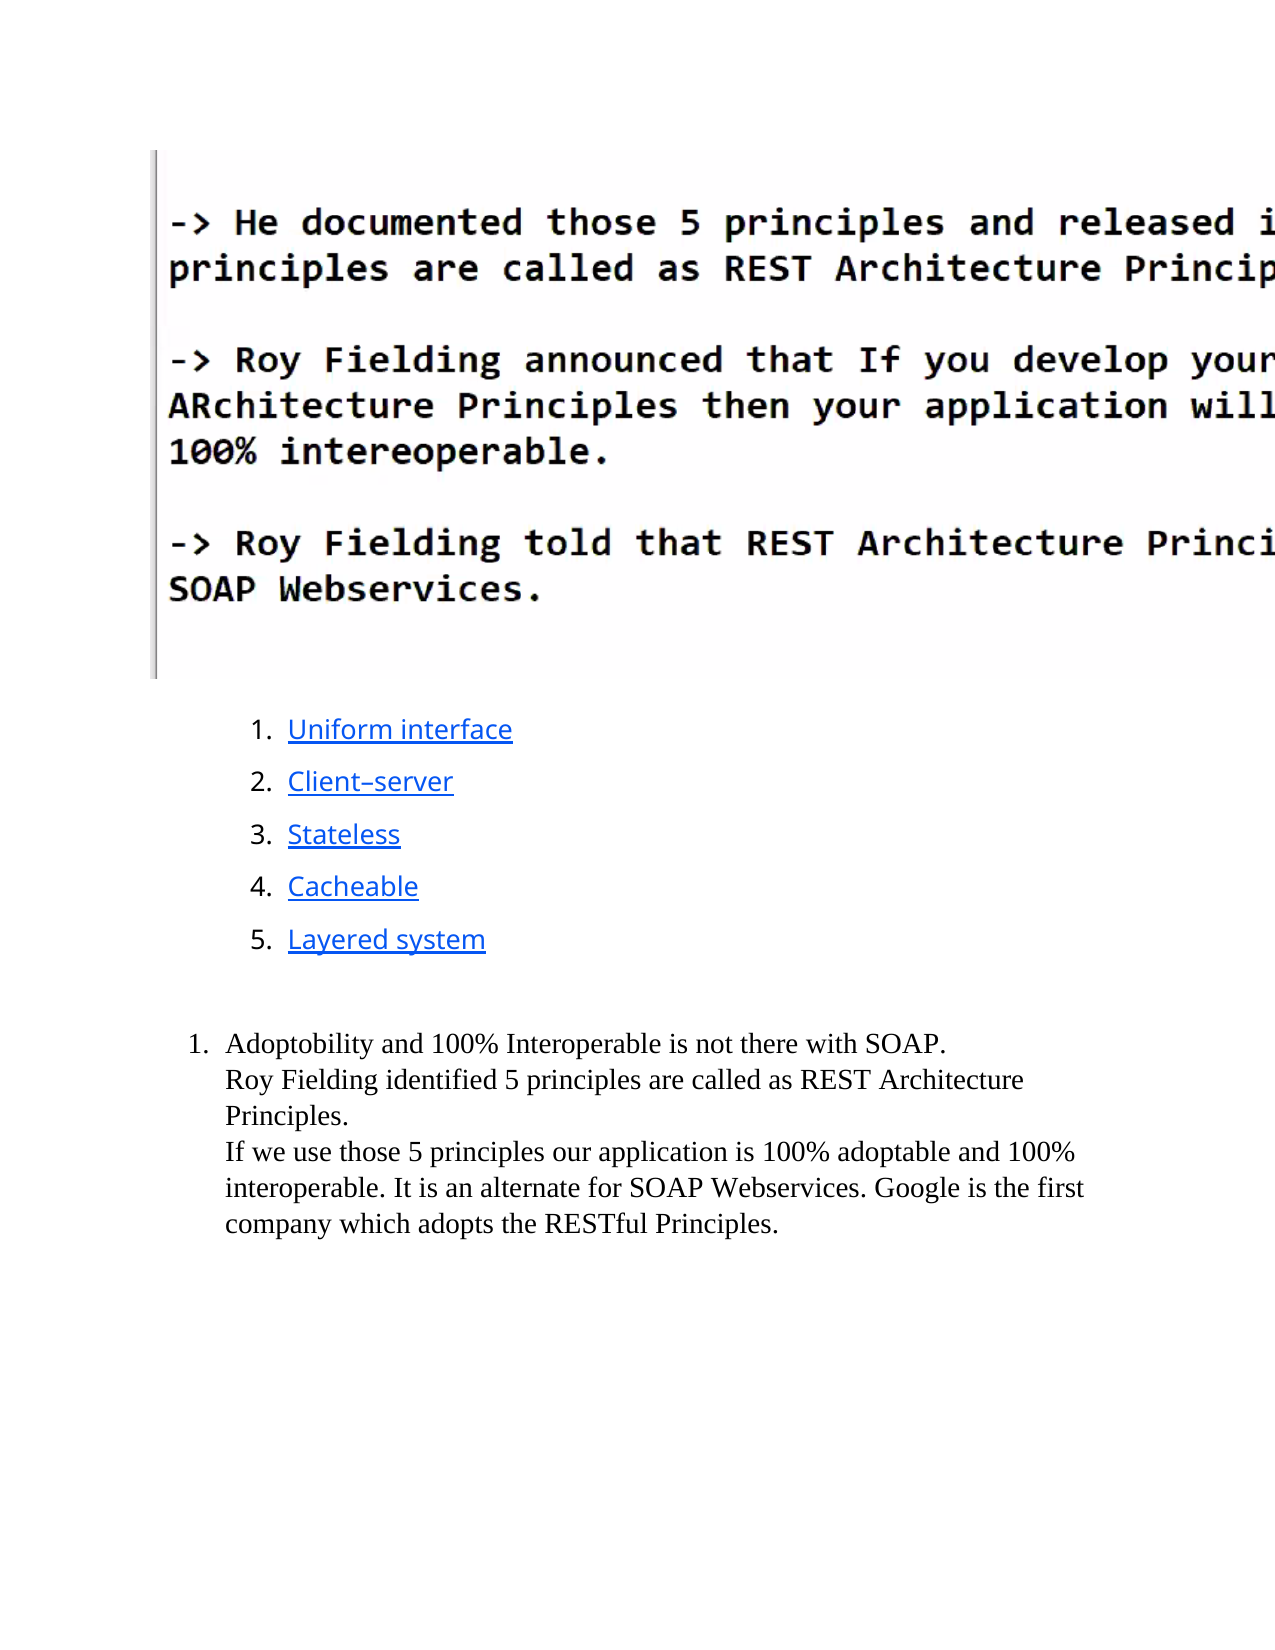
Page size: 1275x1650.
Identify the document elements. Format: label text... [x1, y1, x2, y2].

list Uniform interface [250, 710, 1125, 747]
list Adoptobility and 100% Interoperable is not there with SOAP. [187, 1026, 1125, 1059]
list If we use those 5 principles our application is 100% adoptable and 100% interoperable. It is an alternate for SOAP Webservices. Google is the first company which adopts the RESTful Principles. [225, 1134, 1125, 1240]
list Client–server [250, 763, 1125, 800]
list Layered system [250, 920, 1125, 957]
picture [150, 150, 1275, 679]
list Stateless [250, 815, 1125, 852]
list Roy Fielding identified 5 principles are called as REST Architecture Principles. [225, 1062, 1125, 1132]
list Cacheable [250, 868, 1125, 905]
